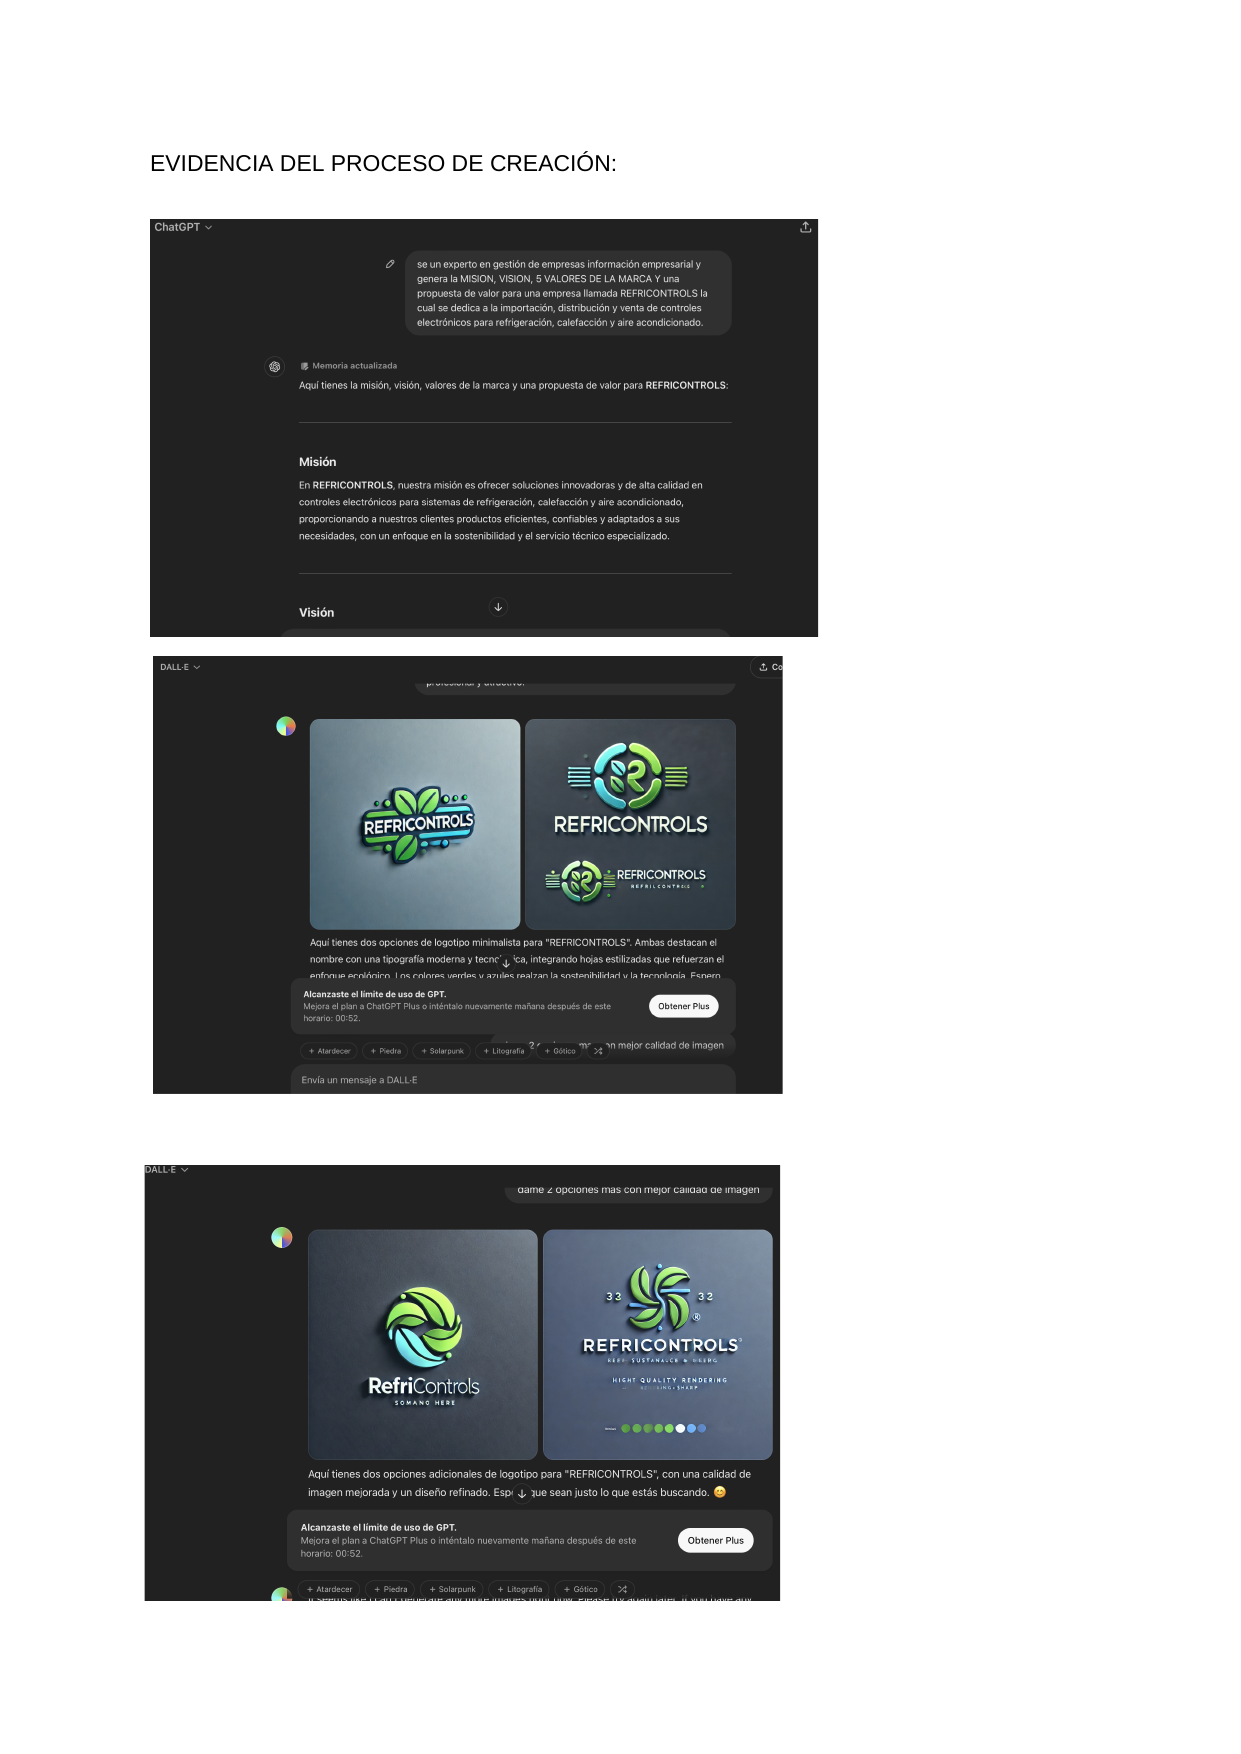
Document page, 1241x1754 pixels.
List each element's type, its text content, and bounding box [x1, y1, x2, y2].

picture [144, 1165, 780, 1601]
picture [153, 656, 783, 1094]
text EVIDENCIA DEL PROCESO DE CREACIÓN: [150, 150, 1153, 176]
picture [150, 219, 819, 637]
